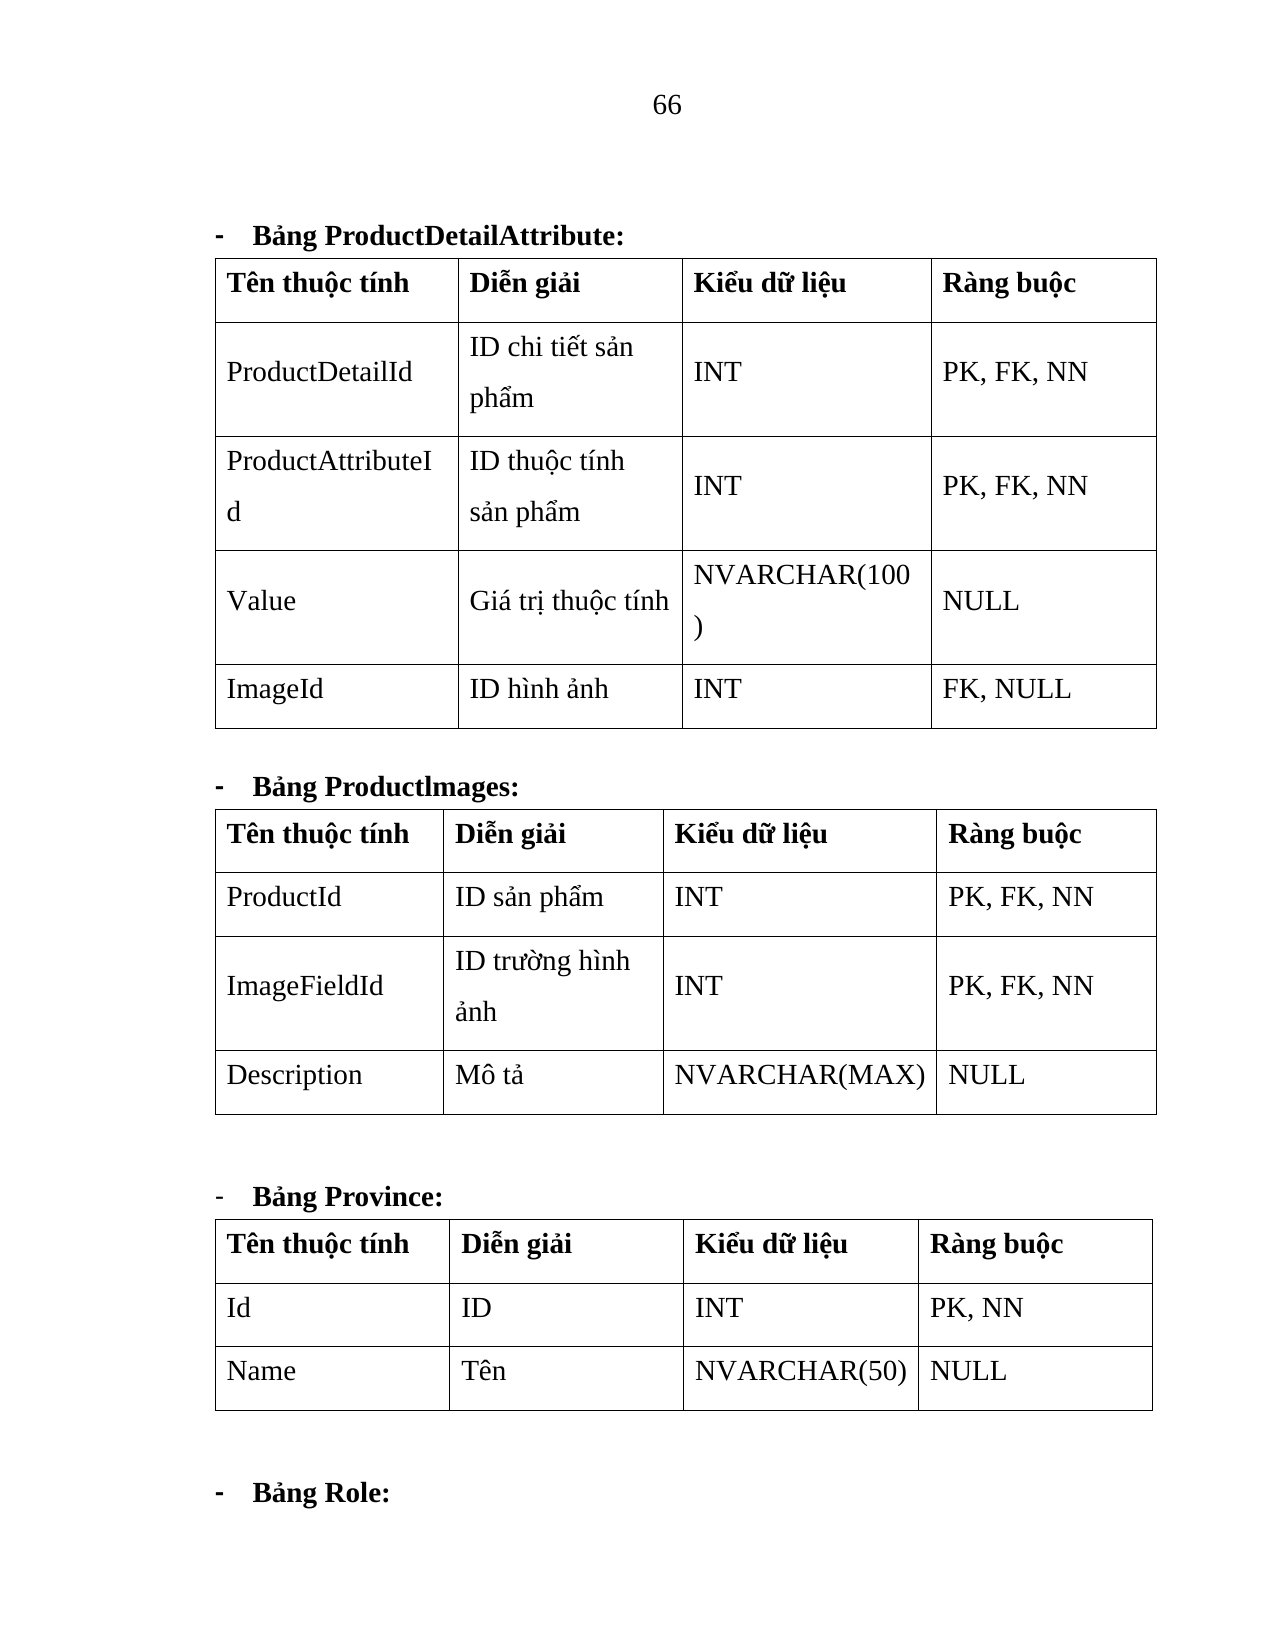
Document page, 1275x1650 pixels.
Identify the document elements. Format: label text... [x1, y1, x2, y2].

table_cell Tên [450, 1347, 683, 1410]
table_header Ràng buộc [932, 259, 1156, 322]
table_cell INT [683, 437, 931, 550]
table_cell NULL [932, 551, 1156, 664]
table_cell Giá trị thuộc tính [459, 551, 682, 664]
table_cell Id [216, 1284, 449, 1346]
table_cell ProductAttributeId [216, 437, 458, 550]
table_header Tên thuộc tính [216, 1220, 449, 1282]
table_cell ProductDetailId [216, 323, 458, 436]
list Bảng Province: [215, 1178, 1157, 1213]
table_cell ID trường hình ảnh [444, 937, 663, 1050]
table_cell Description [216, 1051, 443, 1114]
table_cell INT [684, 1284, 918, 1346]
table_header Kiểu dữ liệu [683, 259, 931, 322]
table_header Tên thuộc tính [216, 259, 458, 322]
table_header Diễn giải [459, 259, 682, 322]
table_cell INT [683, 323, 931, 436]
table_cell INT [683, 665, 931, 728]
table_cell PK, FK, NN [937, 873, 1156, 936]
table_cell ID sản phẩm [444, 873, 663, 936]
list Bảng Productlmages: [215, 768, 1157, 803]
table_cell NVARCHAR(MAX) [664, 1051, 936, 1114]
table_header Ràng buộc [937, 810, 1156, 872]
list Bảng ProductDetailAttribute: [215, 217, 1157, 253]
table_cell NVARCHAR(100) [683, 551, 931, 664]
table_cell ImageId [216, 665, 458, 728]
table_header Tên thuộc tính [216, 810, 443, 872]
table_cell ID chi tiết sản phẩm [459, 323, 682, 436]
table_header Diễn giải [450, 1220, 683, 1282]
table_header Kiểu dữ liệu [664, 810, 936, 872]
table_cell ID [450, 1284, 683, 1346]
table_cell Name [216, 1347, 449, 1410]
table_cell ProductId [216, 873, 443, 936]
table_cell ID hình ảnh [459, 665, 682, 728]
table_cell PK, FK, NN [932, 323, 1156, 436]
table_cell Value [216, 551, 458, 664]
table_cell INT [664, 937, 936, 1050]
table_cell ImageFieldId [216, 937, 443, 1050]
table_header Kiểu dữ liệu [684, 1220, 918, 1282]
list Bảng Role: [215, 1474, 1157, 1509]
table_header Diễn giải [444, 810, 663, 872]
table_cell FK, NULL [932, 665, 1156, 728]
table_cell INT [664, 873, 936, 936]
table_cell PK, NN [919, 1284, 1152, 1346]
table_cell Mô tả [444, 1051, 663, 1114]
table_cell PK, FK, NN [937, 937, 1156, 1050]
table_cell PK, FK, NN [932, 437, 1156, 550]
table_header Ràng buộc [919, 1220, 1152, 1282]
table_cell NULL [937, 1051, 1156, 1114]
table_cell ID thuộc tính sản phẩm [459, 437, 682, 550]
table_cell NVARCHAR(50) [684, 1347, 918, 1410]
table_cell NULL [919, 1347, 1152, 1410]
